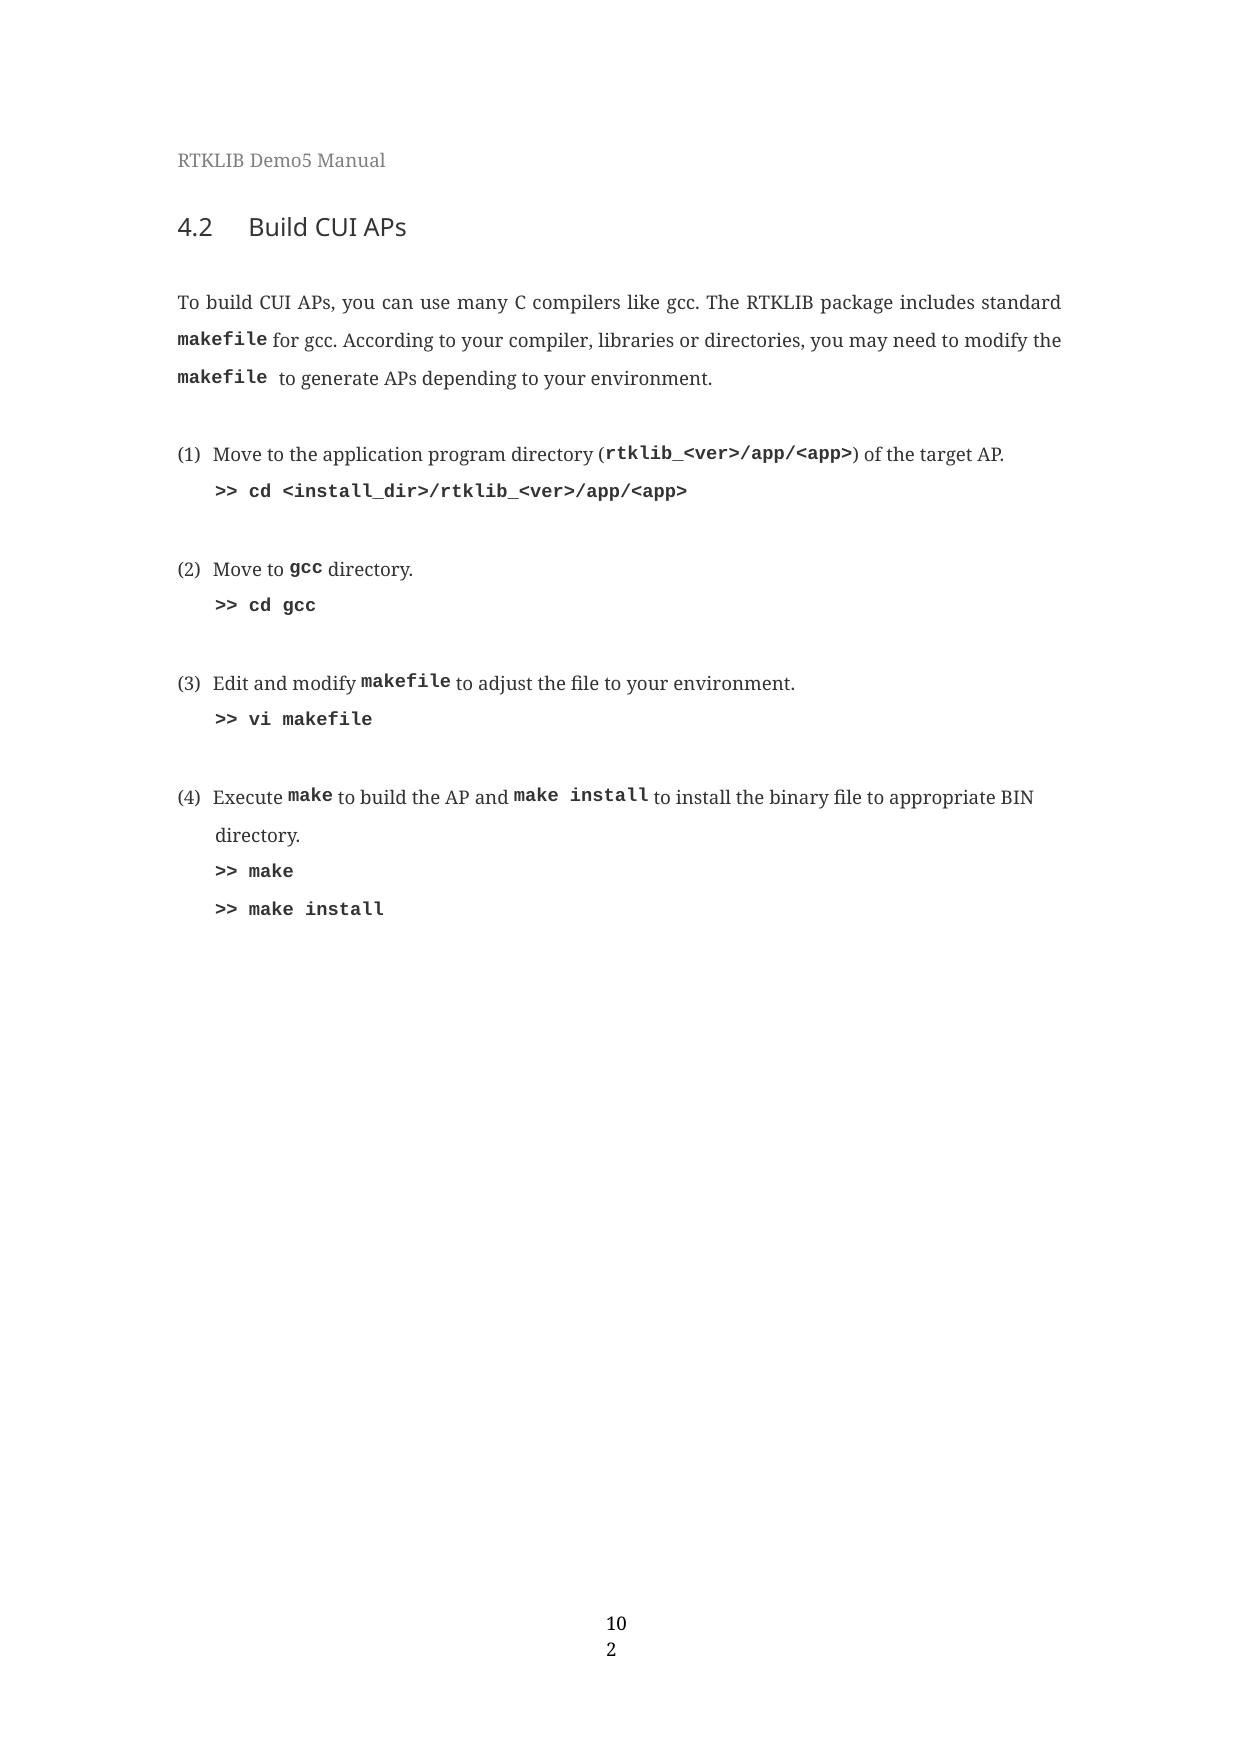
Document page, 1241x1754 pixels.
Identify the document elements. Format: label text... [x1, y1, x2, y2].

text To build CUI APs, you can use many C compilers like gcc. The RTKLIB package includes standard makefile for gcc. According to your compiler, libraries or directories, you may need to modify the makefile to generate APs depending to your environment. [177, 283, 1063, 397]
list Move to the application program directory (rtklib_<ver>/app/<app>) of the target AP. >> cd <install_dir>/rtklib_<ver>/app/<app> [177, 436, 1063, 512]
subtitle 4.2 Build CUI APs [177, 207, 1063, 245]
list Edit and modify makefile to adjust the file to your environment. >> vi makefile [177, 664, 1063, 740]
list Move to gcc directory. >> cd gcc [177, 549, 1063, 626]
list Execute make to build the AP and make install to install the binary file to appropriate BIN directory. >> make >> make install [177, 778, 1063, 930]
